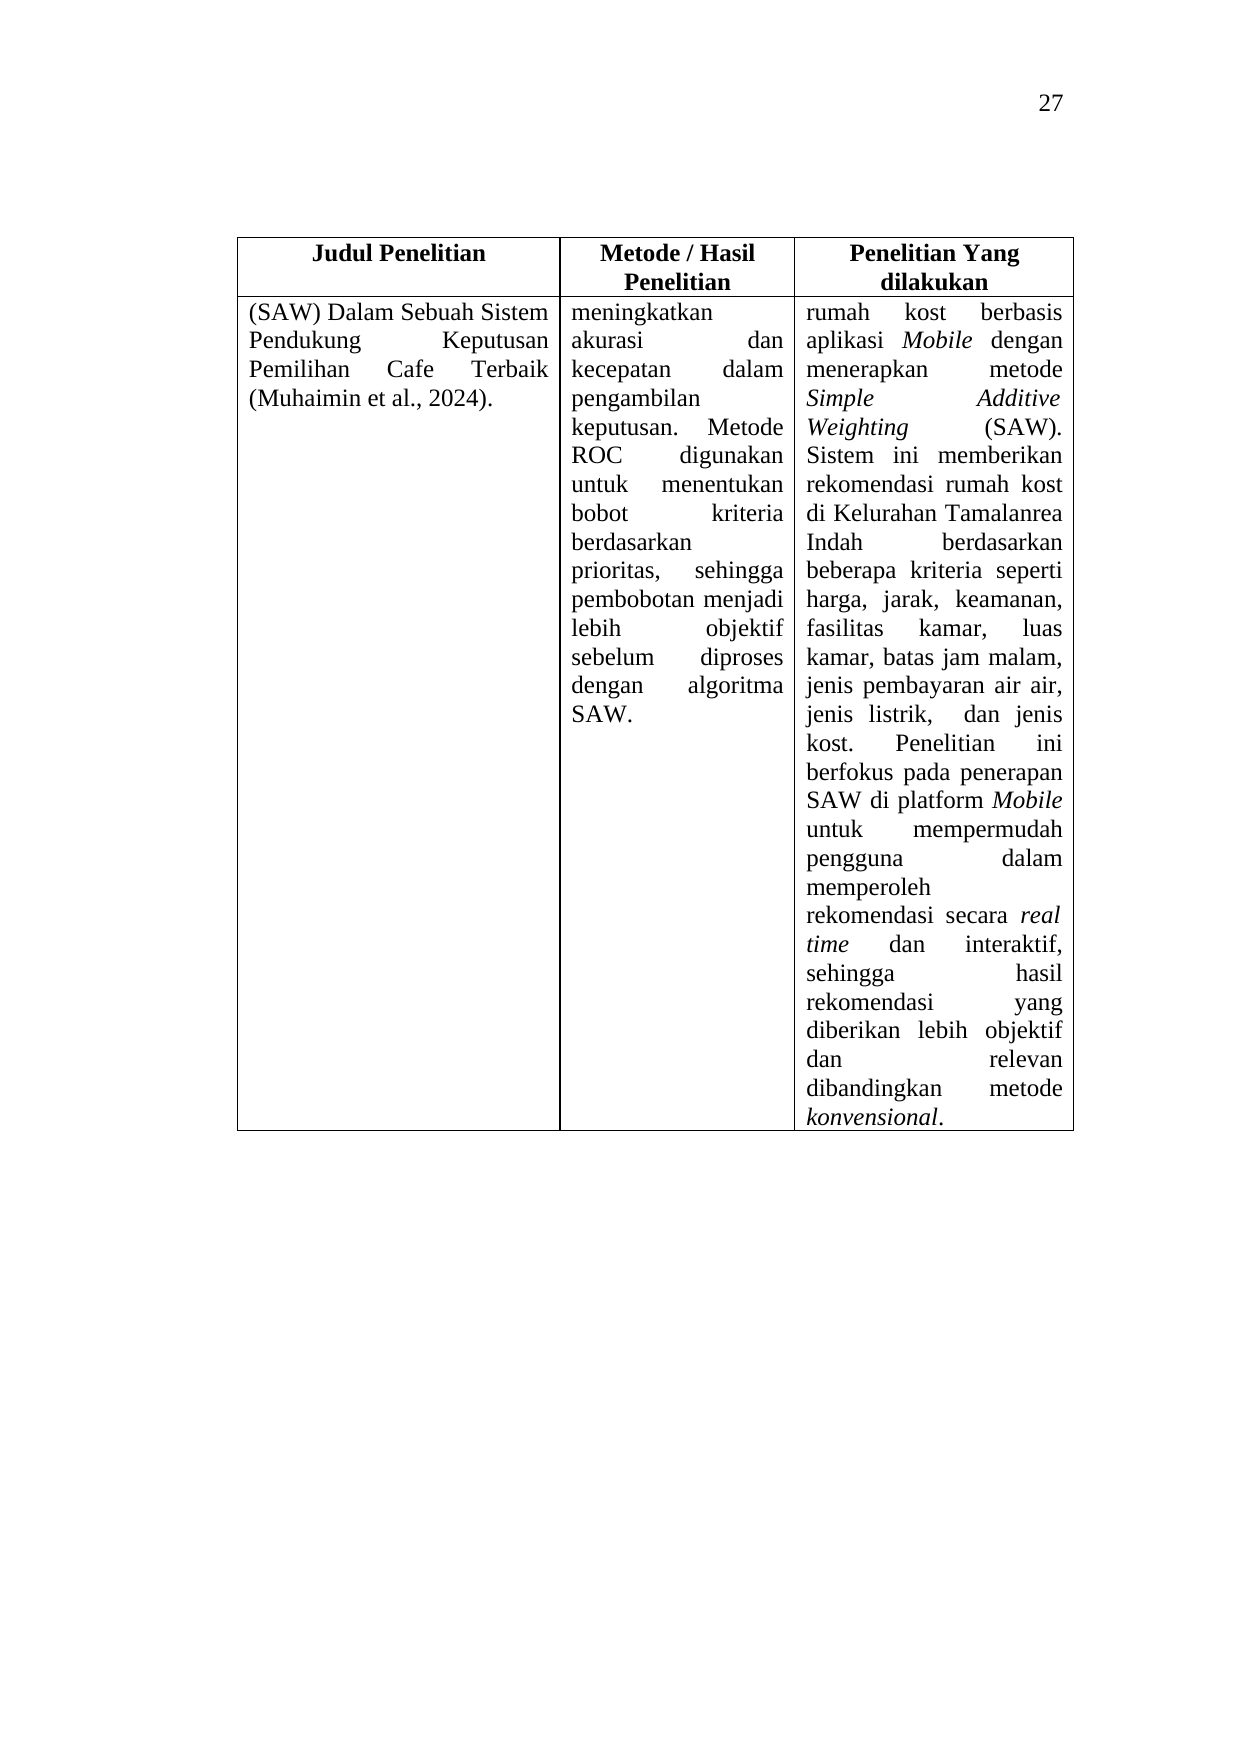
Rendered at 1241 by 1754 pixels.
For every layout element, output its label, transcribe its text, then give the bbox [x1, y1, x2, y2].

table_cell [561, 297, 794, 1130]
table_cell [238, 297, 559, 1130]
table_header Judul Penelitian [238, 238, 559, 296]
table_header Metode / Hasil Penelitian [561, 238, 794, 296]
table_header Penelitian Yang dilakukan [795, 238, 1073, 296]
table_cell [795, 297, 1073, 1130]
